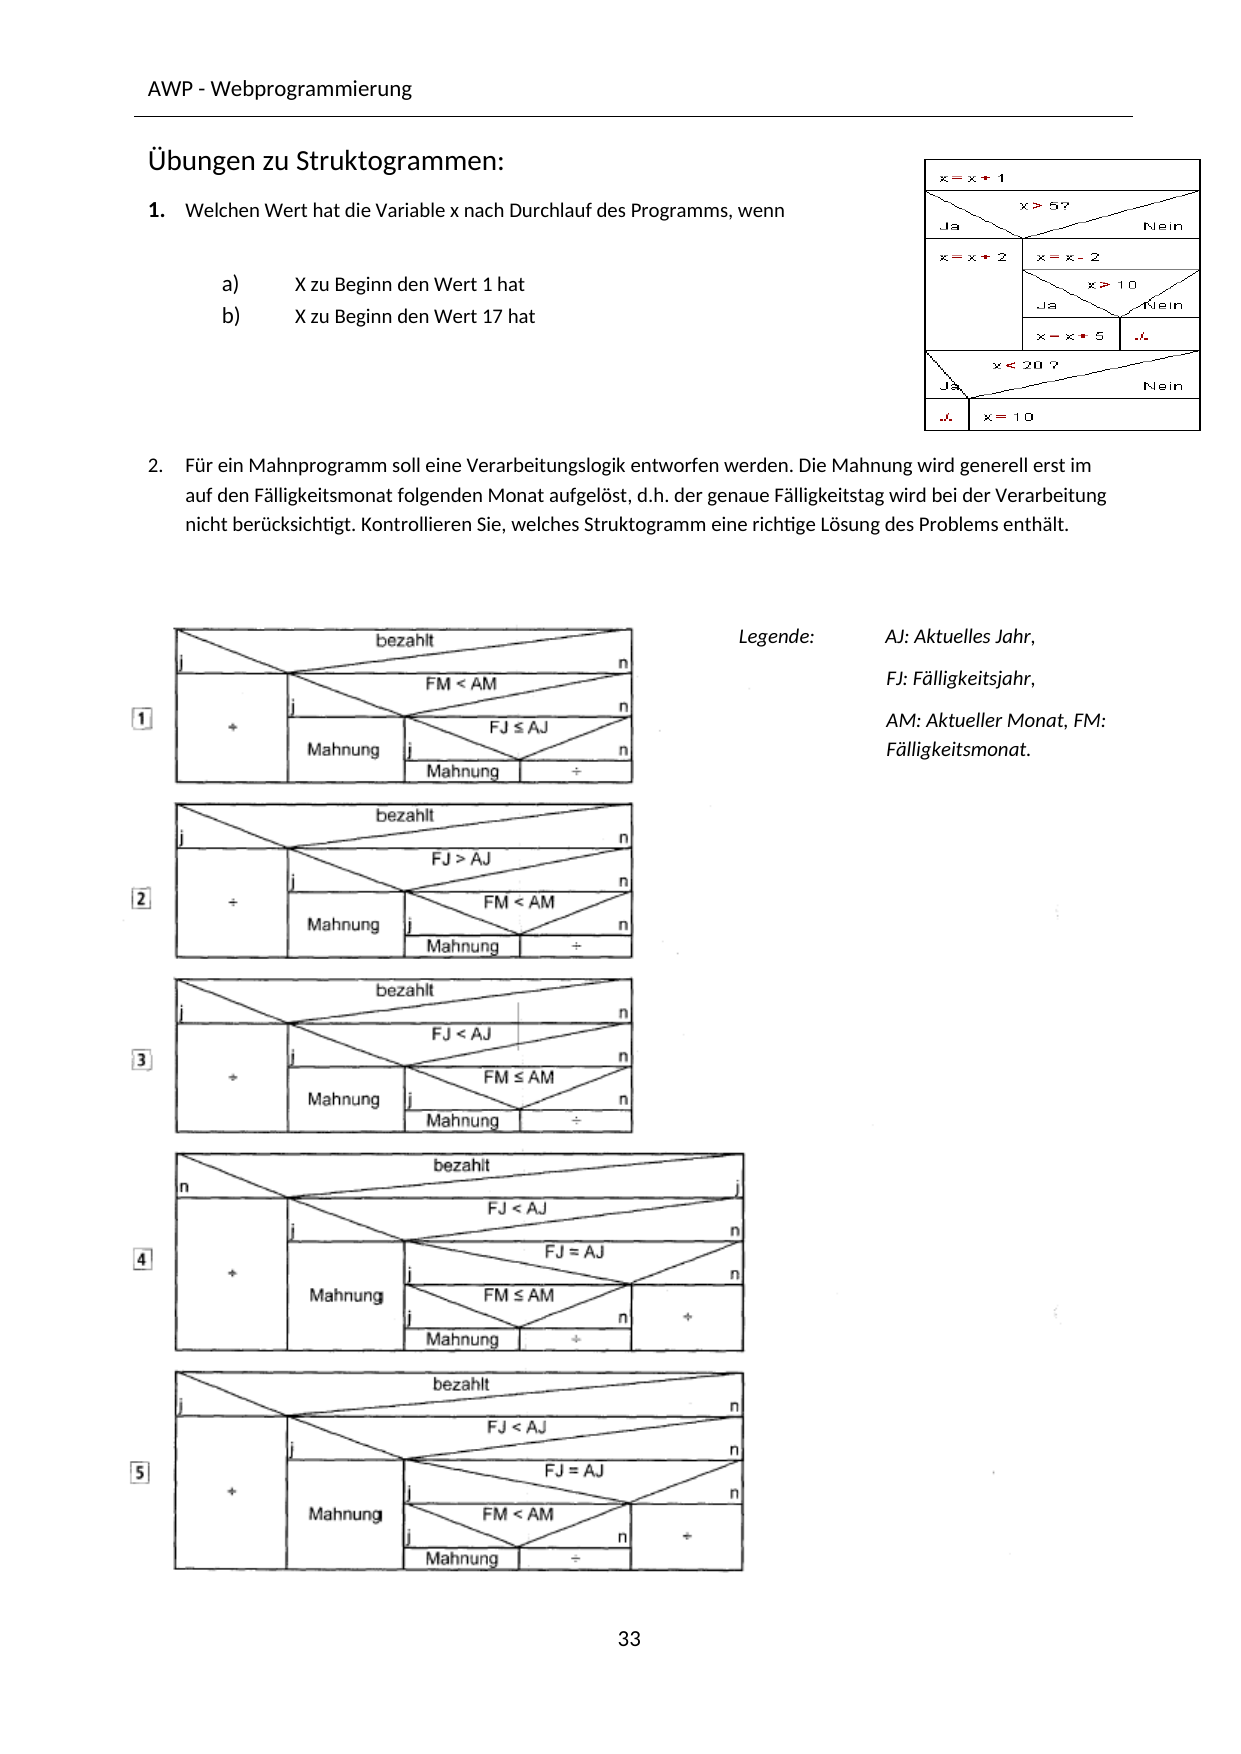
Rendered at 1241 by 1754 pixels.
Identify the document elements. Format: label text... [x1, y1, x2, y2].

list X zu Beginn den Wert 17 hat [222, 301, 920, 329]
picture [114, 624, 1081, 1581]
text AM: Aktueller Monat, FM: Fälligkeitsmonat. [886, 707, 1110, 761]
picture [920, 149, 1210, 433]
text Übungen zu Struktogrammen: [148, 142, 1110, 177]
text FJ: Fälligkeitsjahr, [886, 665, 1110, 691]
list X zu Beginn den Wert 1 hat->0 [222, 269, 920, 297]
list Für ein Mahnprogramm soll eine Verarbeitungslogik entworfen werden. Die Mahnung wird generell erst im auf den Fälligkeitsmonat folgenden Monat aufgelöst, d.h. der genaue Fälligkeitstag wird bei der Verarbeitung nicht berücksichtigt. Kontrollieren Sie, welches Struktogramm eine richtige Lösung des Problems enthält. [148, 453, 1110, 536]
list Welchen Wert hat die Variable x nach Durchlauf des Programms, wenn [148, 195, 920, 223]
text Legende: AJ: Aktuelles Jahr, [738, 623, 1110, 649]
